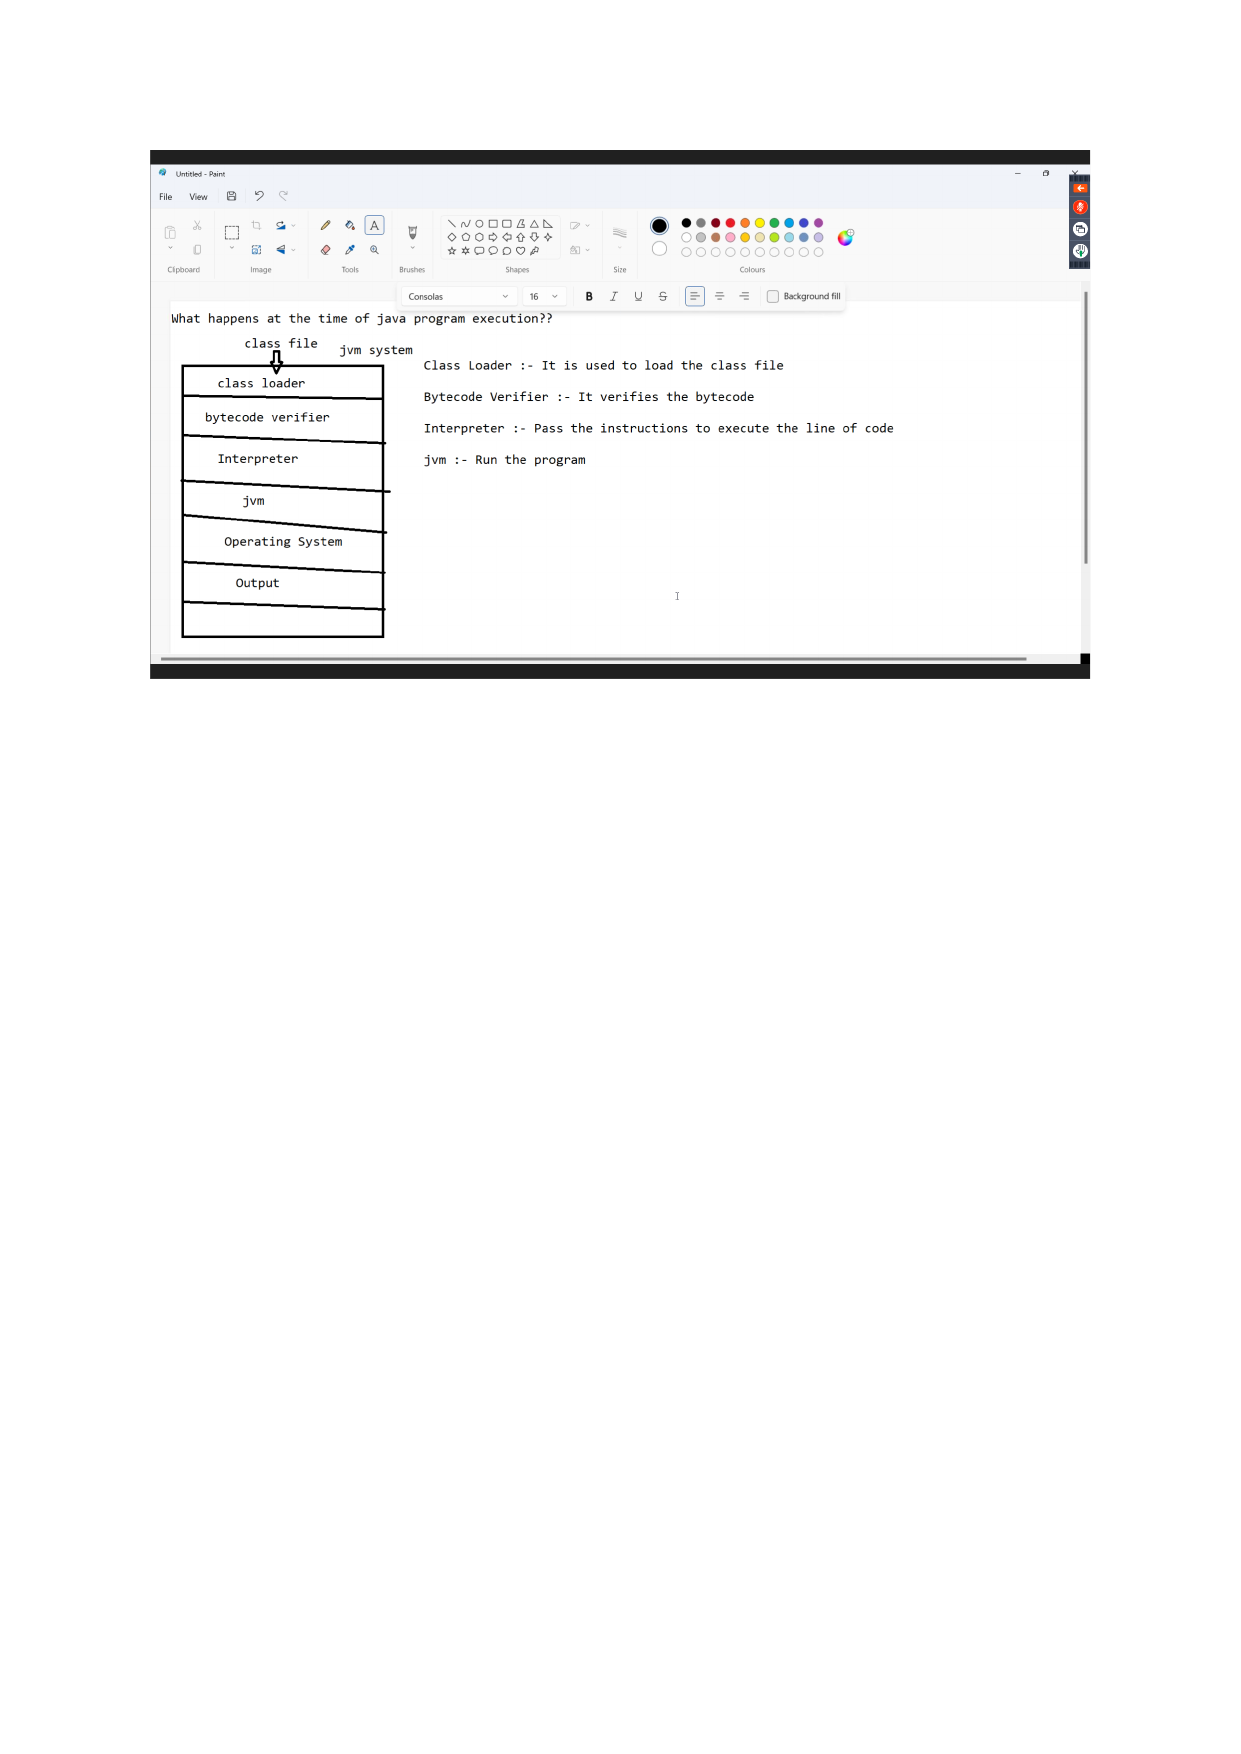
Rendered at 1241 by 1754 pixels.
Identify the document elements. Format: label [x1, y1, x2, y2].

picture [150, 150, 1091, 679]
